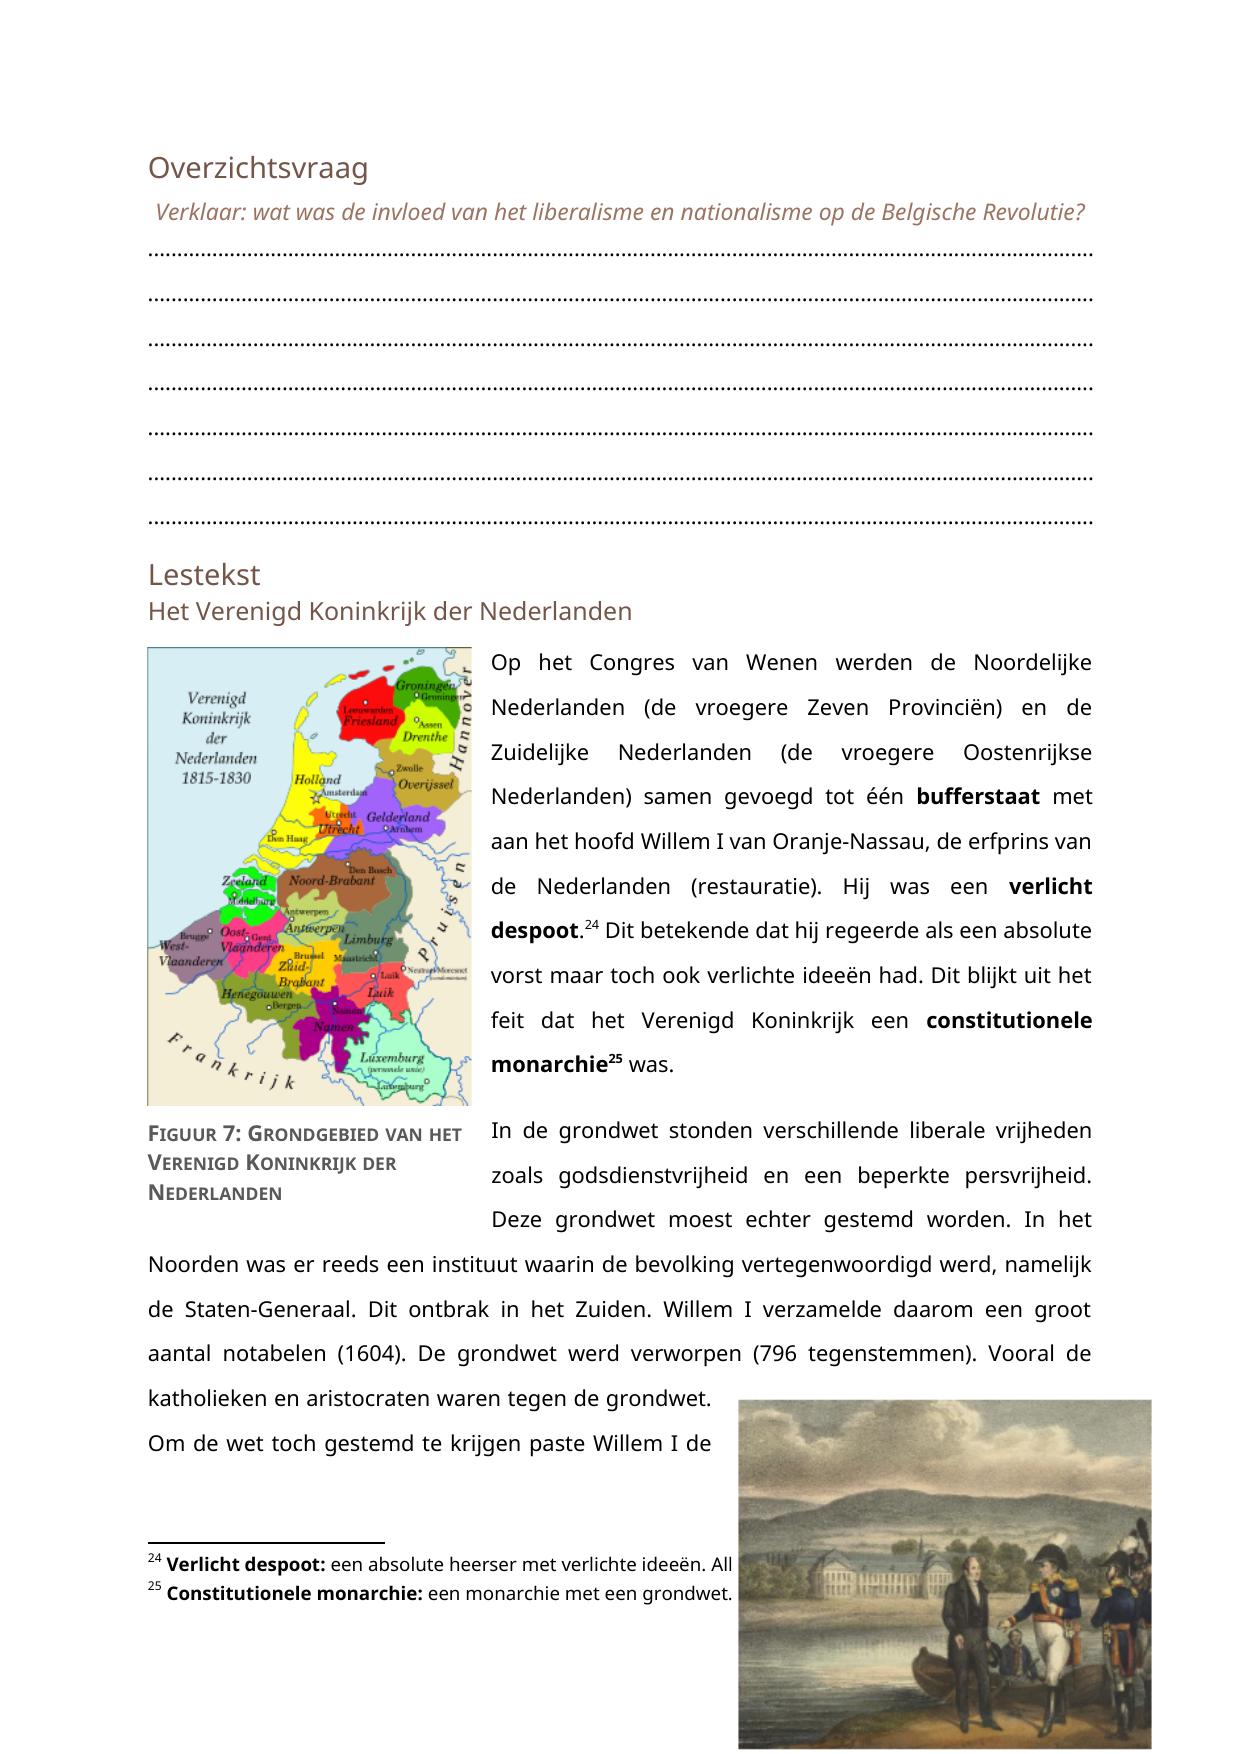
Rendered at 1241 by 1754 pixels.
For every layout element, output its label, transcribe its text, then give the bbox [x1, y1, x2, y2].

subtitle Verklaar: wat was de invloed van het liberalisme en nationalisme op de Belgische Revolutie? [148, 196, 1093, 227]
picture [731, 1394, 1154, 1752]
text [148, 1115, 1093, 1458]
text Lestekst [148, 554, 1093, 594]
subtitle Overzichtsvraag [148, 148, 1093, 187]
picture [147, 647, 472, 1106]
text Het Verenigd Koninkrijk der Nederlanden [148, 594, 1093, 628]
text Op het Congres van Wenen werden de Noordelijke Nederlanden (de vroegere Zeven Provinciën) en de Zuidelijke Nederlanden (de vroegere Oostenrijkse Nederlanden) samen gevoegd tot één bufferstaat met aan het hoofd Willem I van Oranje-Nassau, de erfprins van de Nederlanden (restauratie). Hij was een verlicht despoot. Dit betekende dat hij regeerde als een absolute vorst maar toch ook verlichte ideeën had. Dit blijkt uit het feit dat het Verenigd Koninkrijk een constitutionele monarchie was. [472, 647, 1093, 1079]
